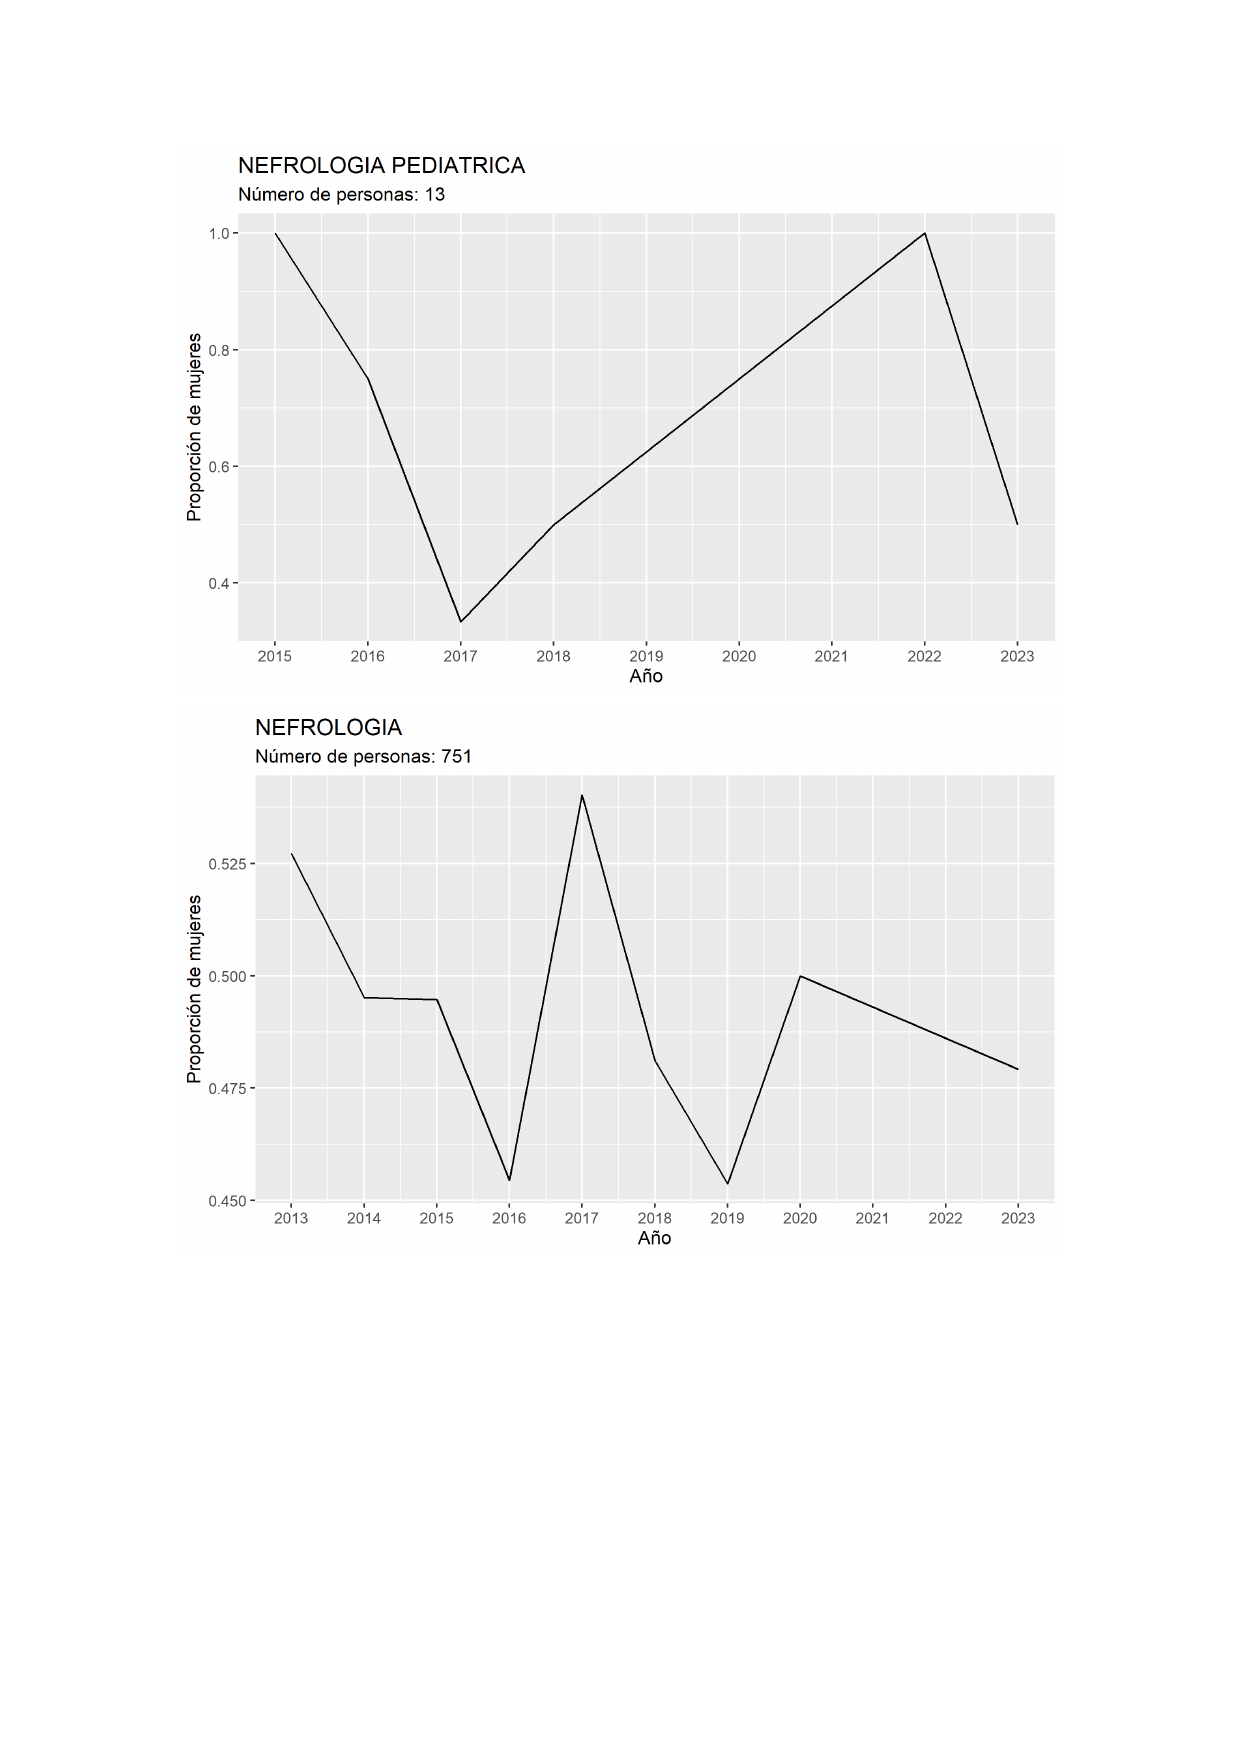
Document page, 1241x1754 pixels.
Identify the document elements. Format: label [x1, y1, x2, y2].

picture [177, 709, 1063, 1257]
picture [177, 147, 1063, 695]
